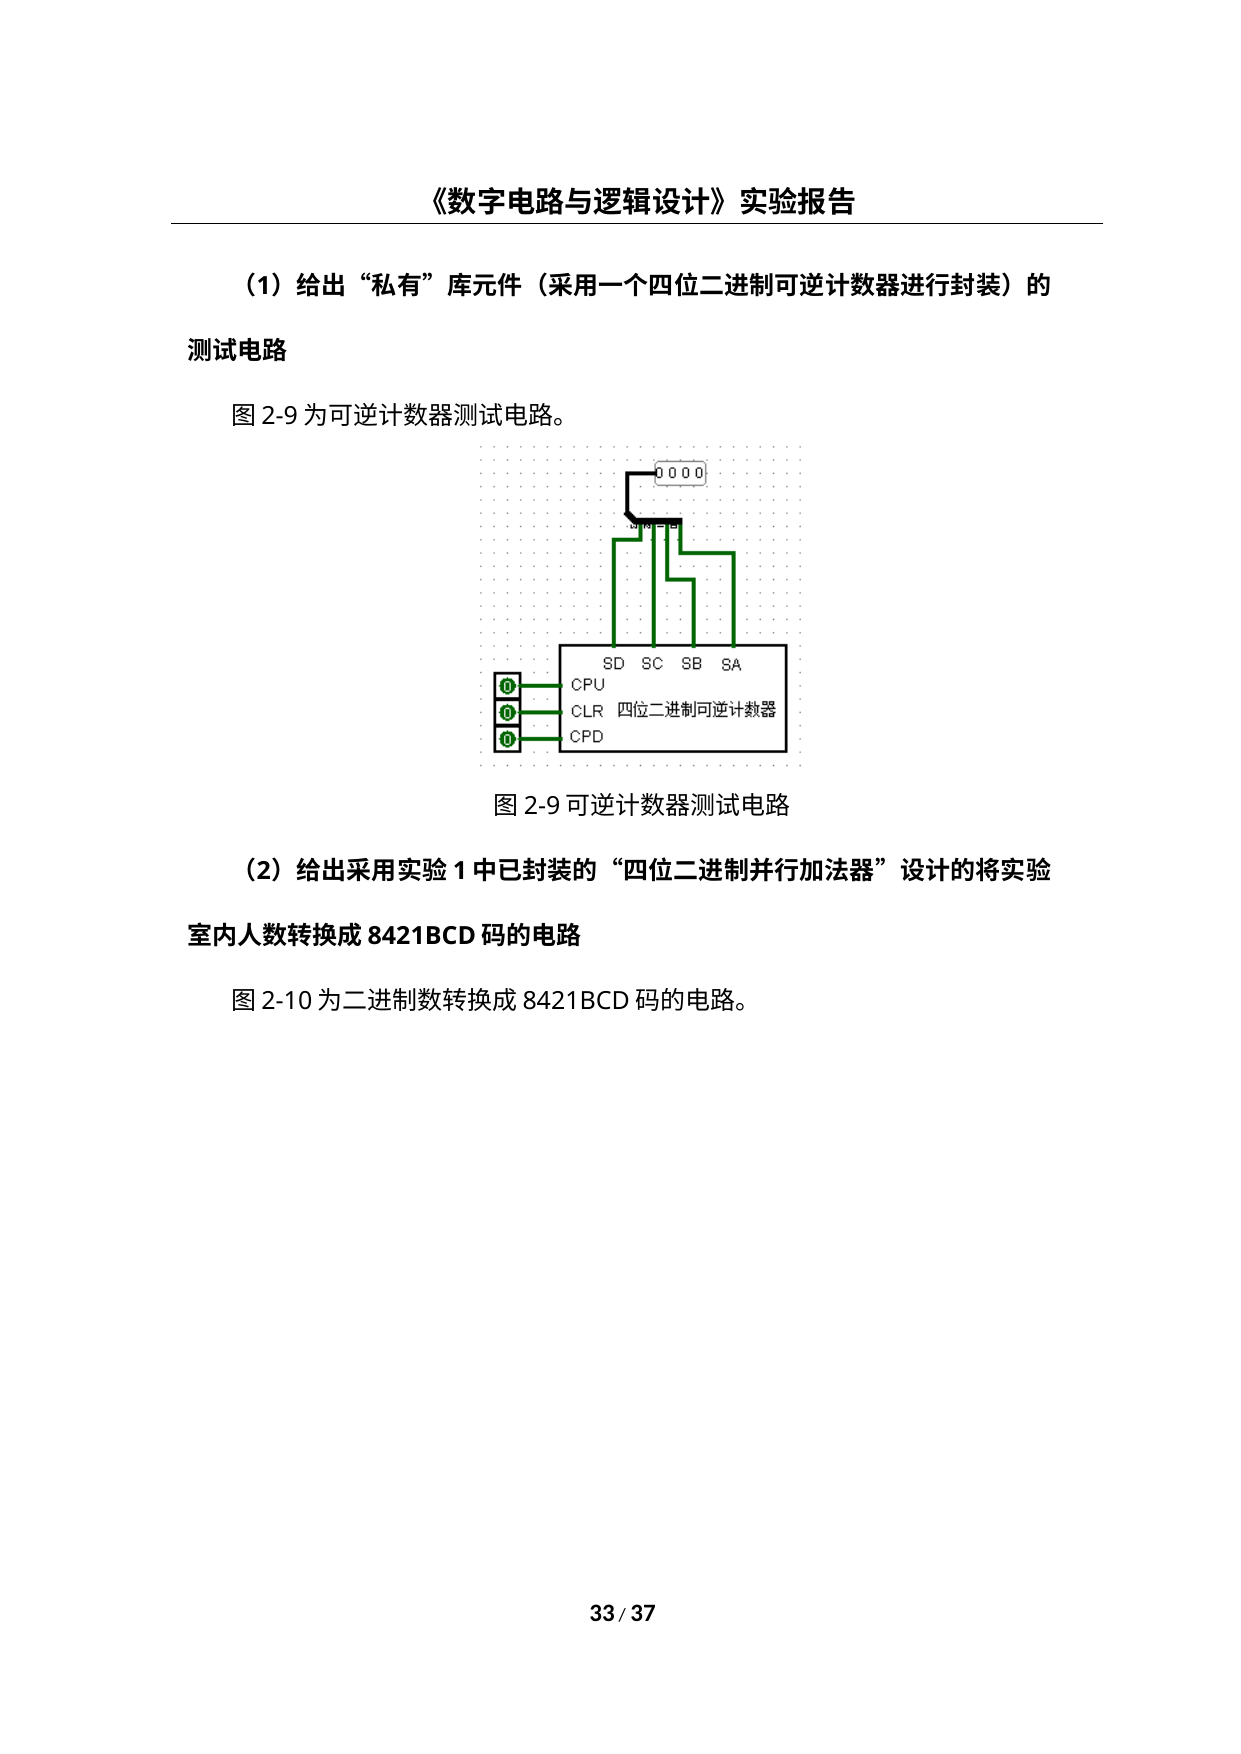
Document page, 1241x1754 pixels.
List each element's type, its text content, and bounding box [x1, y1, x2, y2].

text 图2-9可逆计数器测试电路 [231, 771, 1053, 836]
picture [479, 445, 805, 769]
text （2）给出采用实验1中已封装的“四位二进制并行加法器”设计的将实验室内人数转换成8421BCD码的电路 [187, 836, 1053, 966]
text 图2-10为二进制数转换成8421BCD码的电路。 [231, 966, 1053, 1031]
text （1）给出“私有”库元件（采用一个四位二进制可逆计数器进行封装）的测试电路 [187, 251, 1053, 381]
text 图2-9为可逆计数器测试电路。 [231, 381, 1053, 446]
